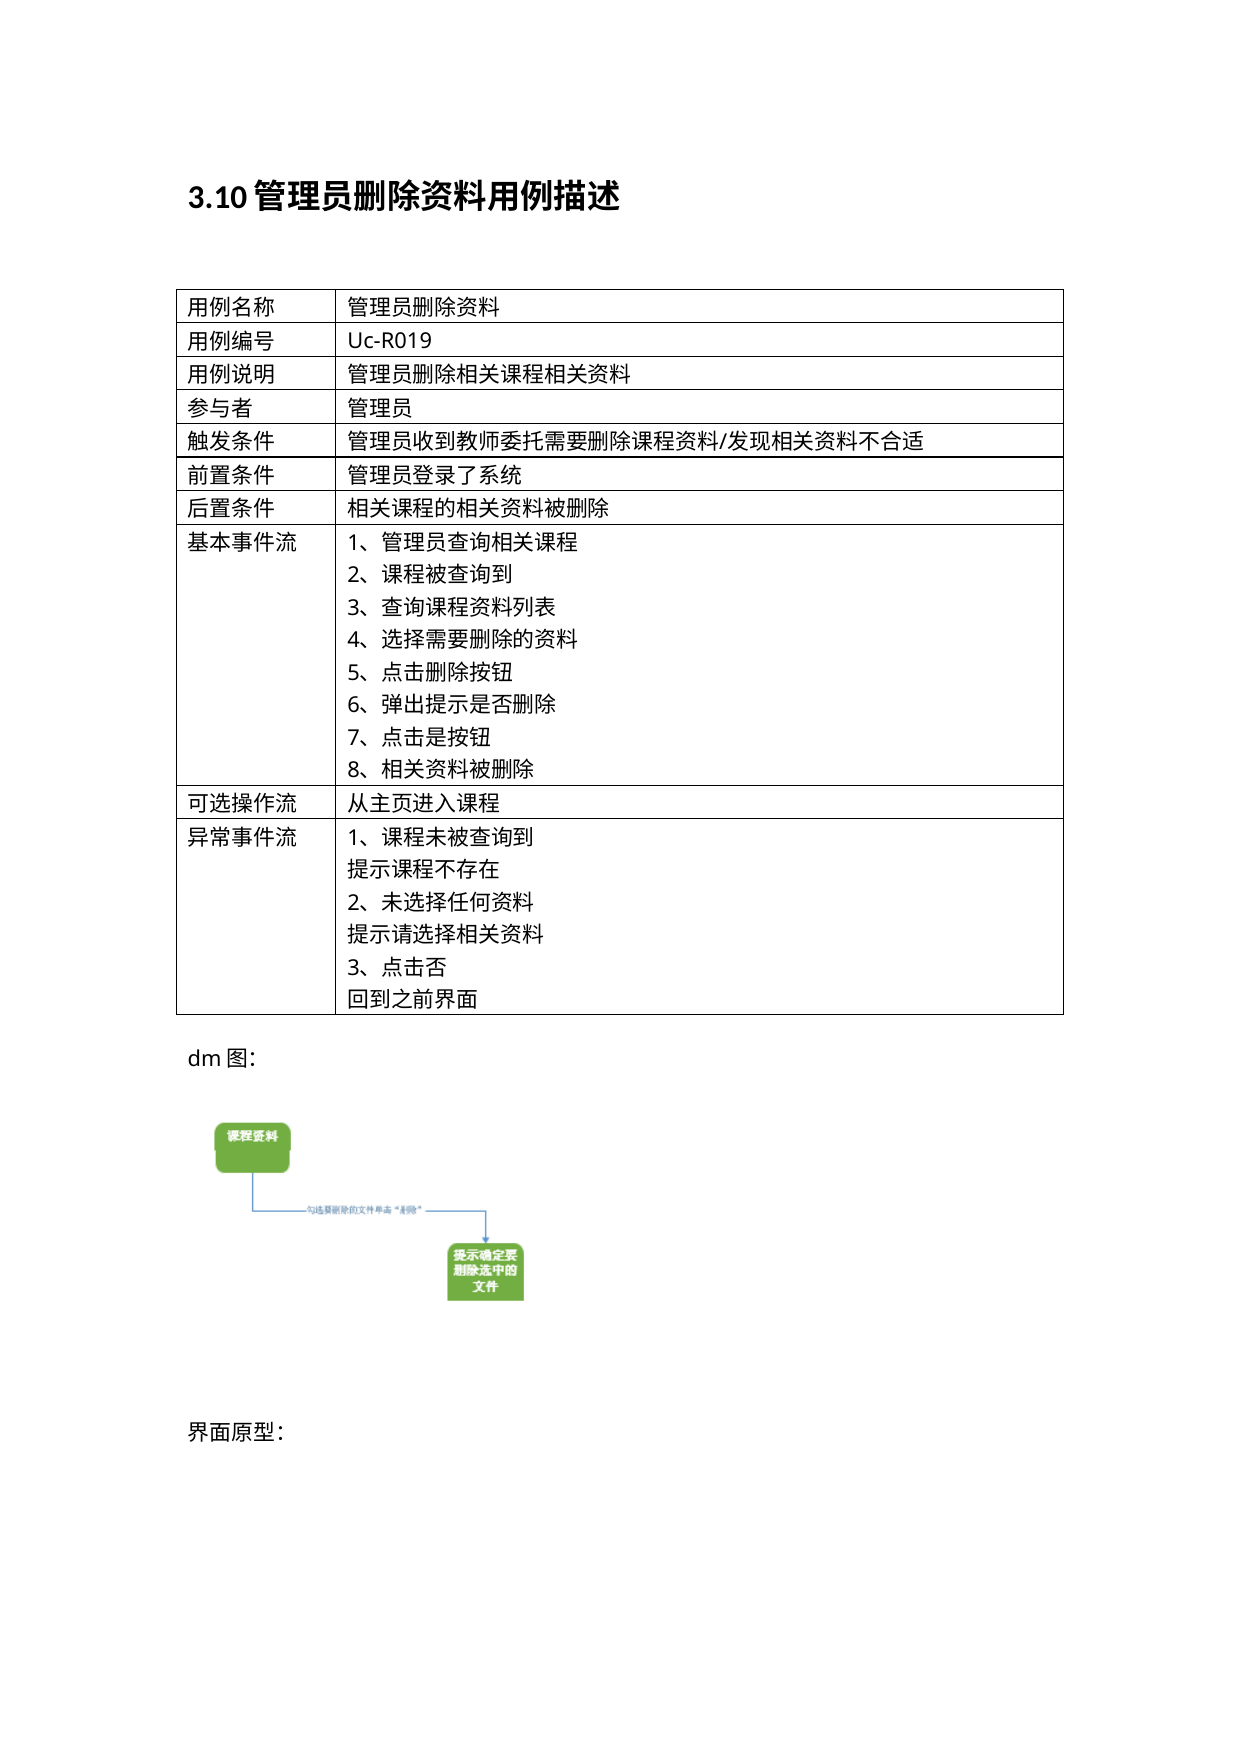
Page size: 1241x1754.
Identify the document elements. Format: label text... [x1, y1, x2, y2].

table_cell 触发条件 [177, 424, 335, 456]
table_header 管理员删除资料 [336, 290, 1063, 322]
table_cell 用例说明 [177, 357, 335, 389]
picture [187, 1089, 732, 1400]
table_cell 1、课程未被查询到 提示课程不存在 2、未选择任何资料 提示请选择相关资料 3、点击否 回到之前界面 [336, 819, 1063, 1014]
table_cell 参与者 [177, 390, 335, 423]
table_cell 相关课程的相关资料被删除 [336, 491, 1063, 523]
table_cell 用例编号 [177, 323, 335, 356]
table_cell 1、管理员查询相关课程 2、课程被查询到 3、查询课程资料列表 4、选择需要删除的资料 5、点击删除按钮 6、弹出提示是否删除 7、点击是按钮 8、相关资料被删除 [336, 525, 1063, 784]
table_cell Uc-R019 [336, 323, 1063, 356]
table_cell 从主页进入课程 [336, 786, 1063, 818]
table_cell 可选操作流 [177, 786, 335, 818]
table_cell 后置条件 [177, 491, 335, 523]
table_cell 管理员登录了系统 [336, 458, 1063, 490]
table_cell 管理员 [336, 390, 1063, 423]
table_cell 异常事件流 [177, 819, 335, 1014]
text 界面原型： [187, 1414, 1053, 1447]
table_cell 管理员收到教师委托需要删除课程资料/发现相关资料不合适 [336, 424, 1063, 456]
subtitle dm图： [187, 1040, 1053, 1073]
table_cell 前置条件 [177, 458, 335, 490]
table_cell 基本事件流 [177, 525, 335, 784]
subtitle 3.10管理员删除资料用例描述 [187, 162, 1053, 227]
table_header 用例名称 [177, 290, 335, 322]
table_cell 管理员删除相关课程相关资料 [336, 357, 1063, 389]
